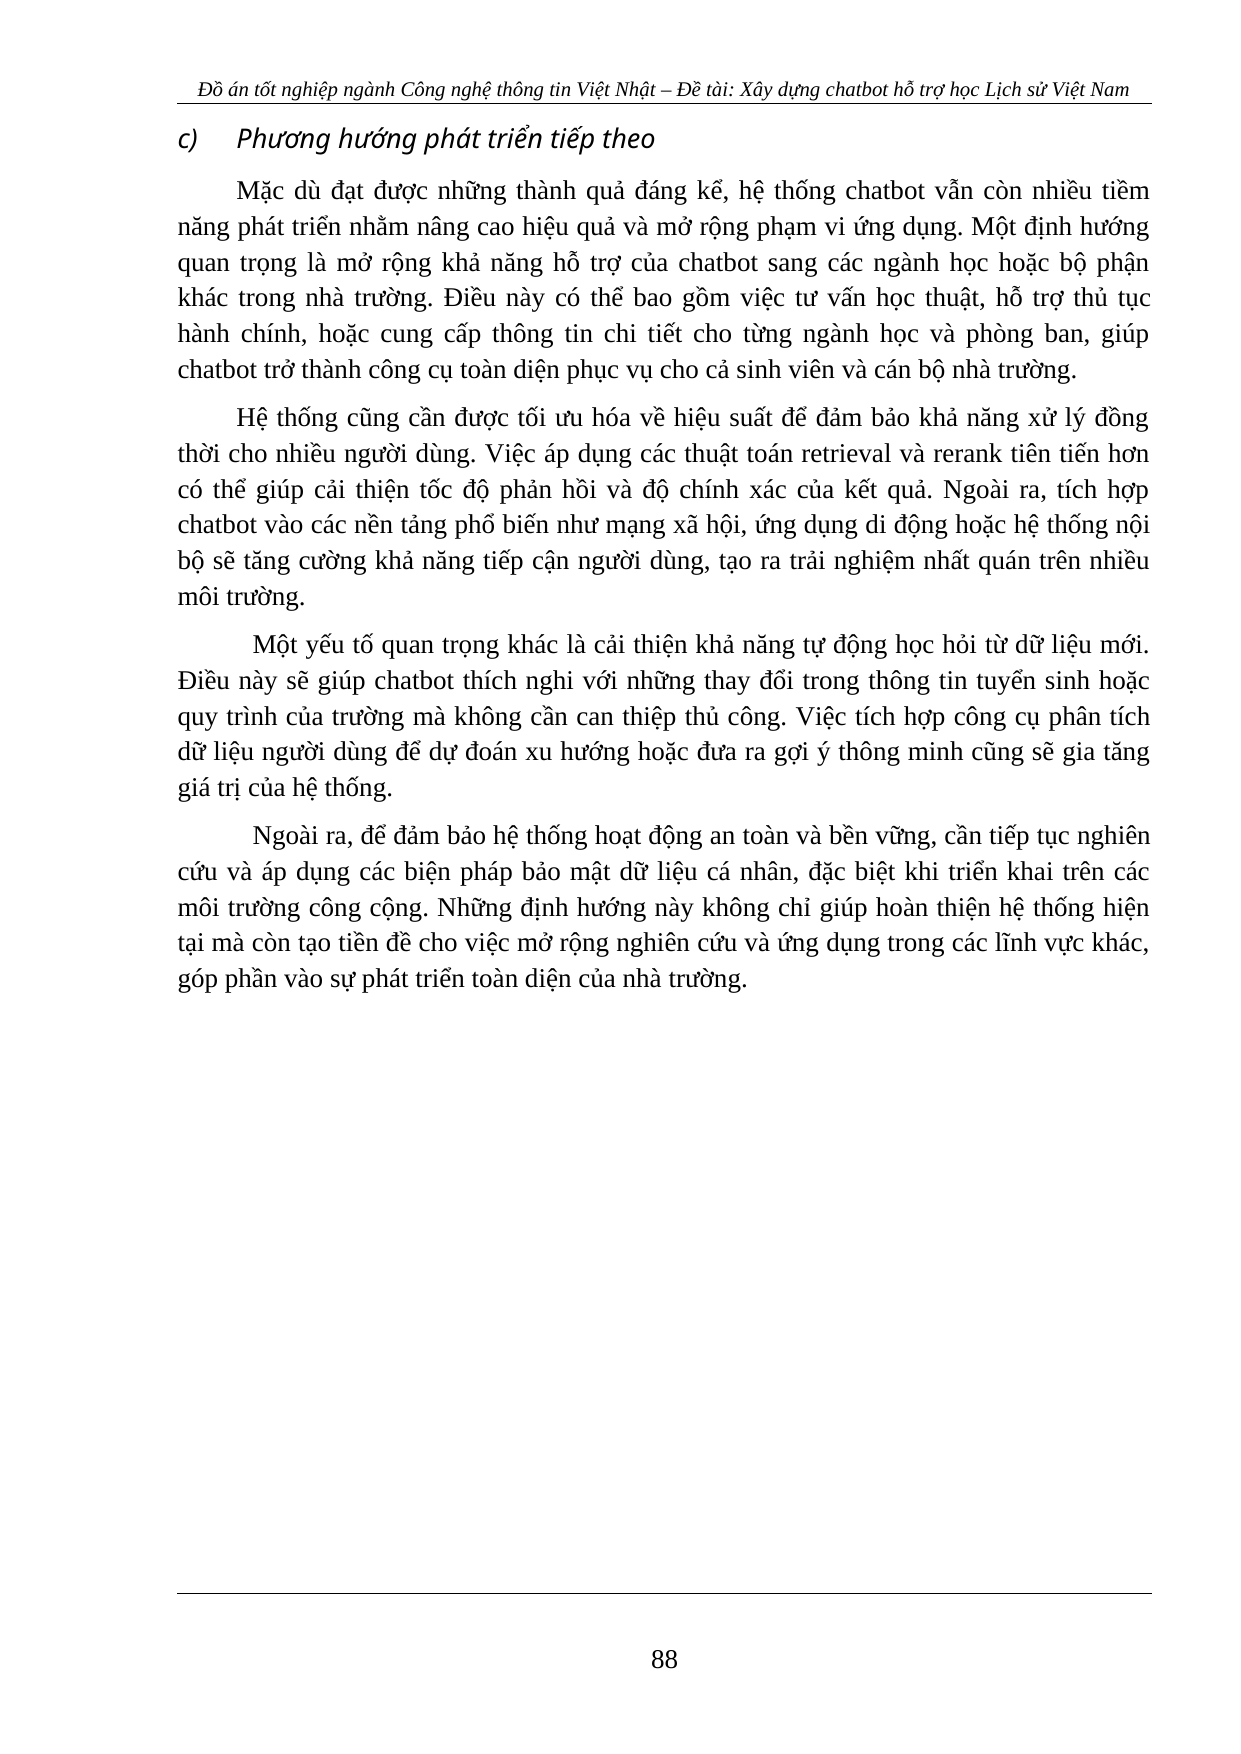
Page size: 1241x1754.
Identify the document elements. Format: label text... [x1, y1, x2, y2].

text Hệ thống cũng cần được tối ưu hóa về hiệu suất để đảm bảo khả năng xử lý đồng thời cho nhiều người dùng. Việc áp dụng các thuật toán retrieval và rerank tiên tiến hơn có thể giúp cải thiện tốc độ phản hồi và độ chính xác của kết quả. Ngoài ra, tích hợp chatbot vào các nền tảng phổ biến như mạng xã hội, ứng dụng di động hoặc hệ thống nội bộ sẽ tăng cường khả năng tiếp cận người dùng, tạo ra trải nghiệm nhất quán trên nhiều môi trường. [177, 401, 1152, 611]
subtitle Phương hướng phát triển tiếp theo [177, 119, 1152, 156]
text Mặc dù đạt được những thành quả đáng kể, hệ thống chatbot vẫn còn nhiều tiềm năng phát triển nhằm nâng cao hiệu quả và mở rộng phạm vi ứng dụng. Một định hướng quan trọng là mở rộng khả năng hỗ trợ của chatbot sang các ngành học hoặc bộ phận khác trong nhà trường. Điều này có thể bao gồm việc tư vấn học thuật, hỗ trợ thủ tục hành chính, hoặc cung cấp thông tin chi tiết cho từng ngành học và phòng ban, giúp chatbot trở thành công cụ toàn diện phục vụ cho cả sinh viên và cán bộ nhà trường. [177, 174, 1152, 384]
text Ngoài ra, để đảm bảo hệ thống hoạt động an toàn và bền vững, cần tiếp tục nghiên cứu và áp dụng các biện pháp bảo mật dữ liệu cá nhân, đặc biệt khi triển khai trên các môi trường công cộng. Những định hướng này không chỉ giúp hoàn thiện hệ thống hiện tại mà còn tạo tiền đề cho việc mở rộng nghiên cứu và ứng dụng trong các lĩnh vực khác, góp phần vào sự phát triển toàn diện của nhà trường. [177, 819, 1152, 993]
text Một yếu tố quan trọng khác là cải thiện khả năng tự động học hỏi từ dữ liệu mới. Điều này sẽ giúp chatbot thích nghi với những thay đổi trong thông tin tuyển sinh hoặc quy trình của trường mà không cần can thiệp thủ công. Việc tích hợp công cụ phân tích dữ liệu người dùng để dự đoán xu hướng hoặc đưa ra gợi ý thông minh cũng sẽ gia tăng giá trị của hệ thống. [177, 628, 1152, 802]
